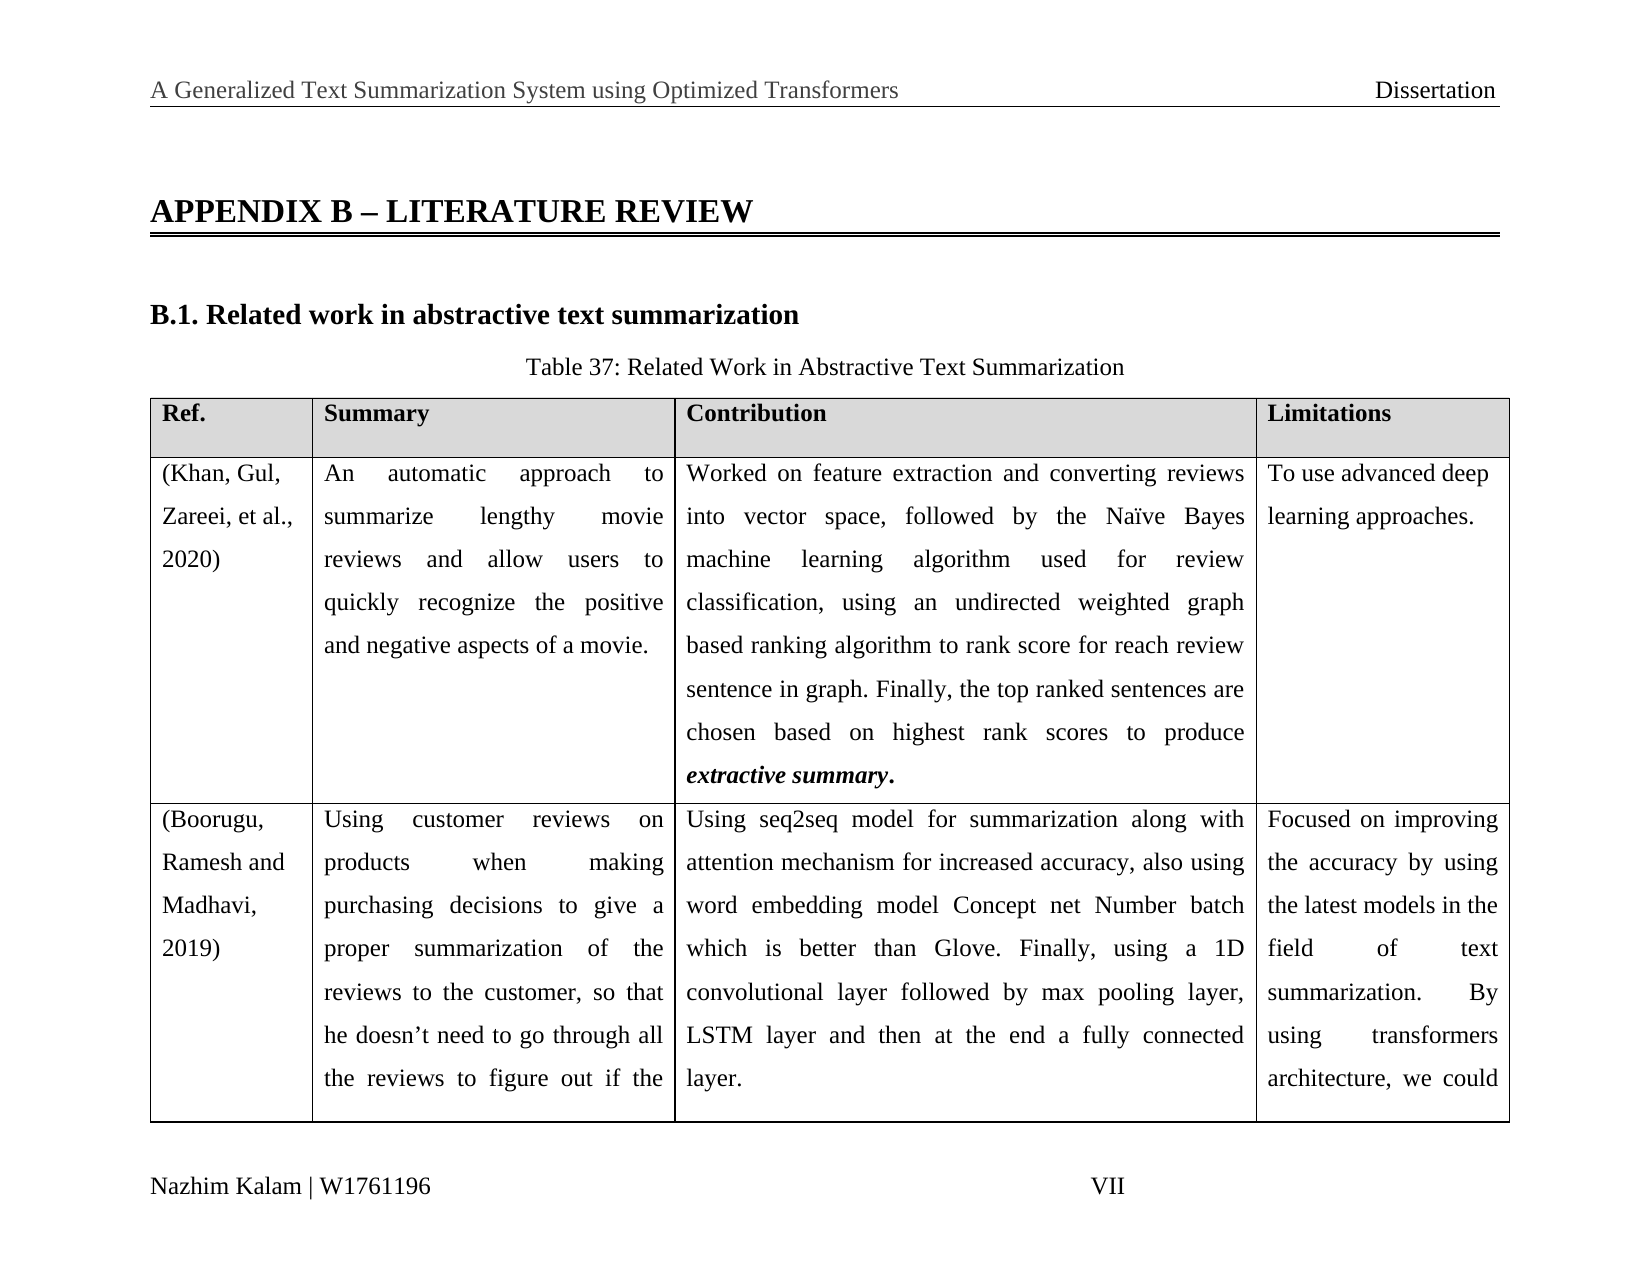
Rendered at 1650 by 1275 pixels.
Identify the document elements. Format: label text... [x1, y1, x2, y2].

table_header Limitations [1257, 399, 1509, 457]
subtitle APPENDIX B – LITERATURE REVIEW [150, 192, 1500, 232]
table_header Summary [313, 399, 674, 457]
table_cell Worked on feature extraction and converting reviews into vector space, followed by the Naïve Bayes machine learning algorithm used for review classification, using an undirected weighted graph based ranking algorithm to rank score for reach review sentence in graph. Finally, the top ranked sentences are chosen based on highest rank scores to produce extractive summary. [676, 458, 1256, 803]
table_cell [313, 804, 674, 1121]
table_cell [676, 804, 1256, 1121]
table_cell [151, 804, 312, 1121]
table_cell An automatic approach to summarize lengthy movie reviews and allow users to quickly recognize the positive and negative aspects of a movie. [313, 458, 674, 803]
table_cell (Khan, Gul, Zareei, et al., 2020) [151, 458, 312, 803]
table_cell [1257, 804, 1509, 1121]
text Table 37: Related Work in Abstractive Text Summarization [150, 352, 1500, 381]
table_cell To use advanced deep learning approaches. [1257, 458, 1509, 803]
table_header Ref. [151, 399, 312, 457]
subtitle B.1. Related work in abstractive text summarization [150, 298, 1500, 331]
table_header Contribution [676, 399, 1256, 457]
